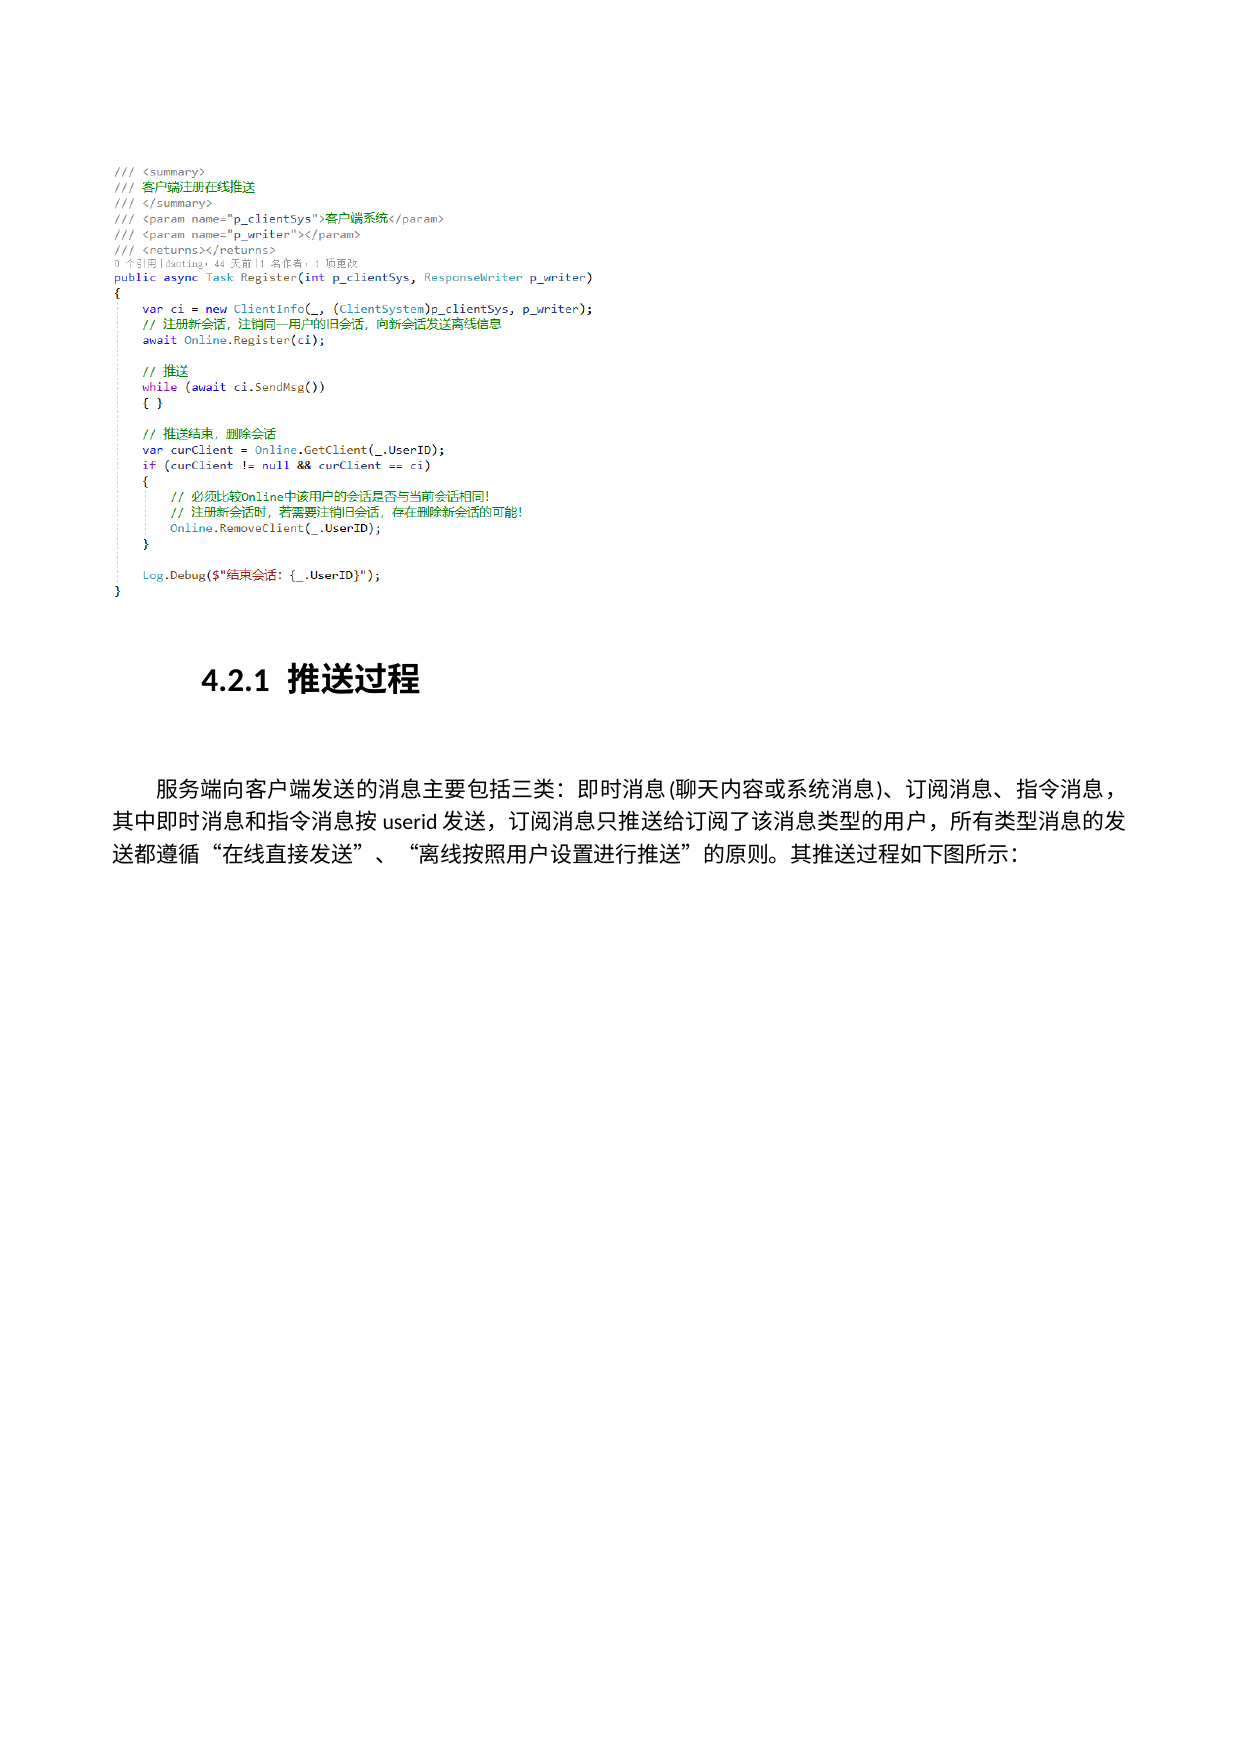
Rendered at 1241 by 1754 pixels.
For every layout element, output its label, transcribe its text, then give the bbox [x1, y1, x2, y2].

subtitle 推送过程 [201, 644, 1128, 709]
text 服务端向客户端发送的消息主要包括三类：即时消息(聊天内容或系统消息)、订阅消息、指令消息，其中即时消息和指令消息按userid发送，订阅消息只推送给订阅了该消息类型的用户，所有类型消息的发送都遵循“在线直接发送”、“离线按照用户设置进行推送”的原则。其推送过程如下图所示： [112, 771, 1128, 869]
picture [112, 162, 595, 603]
